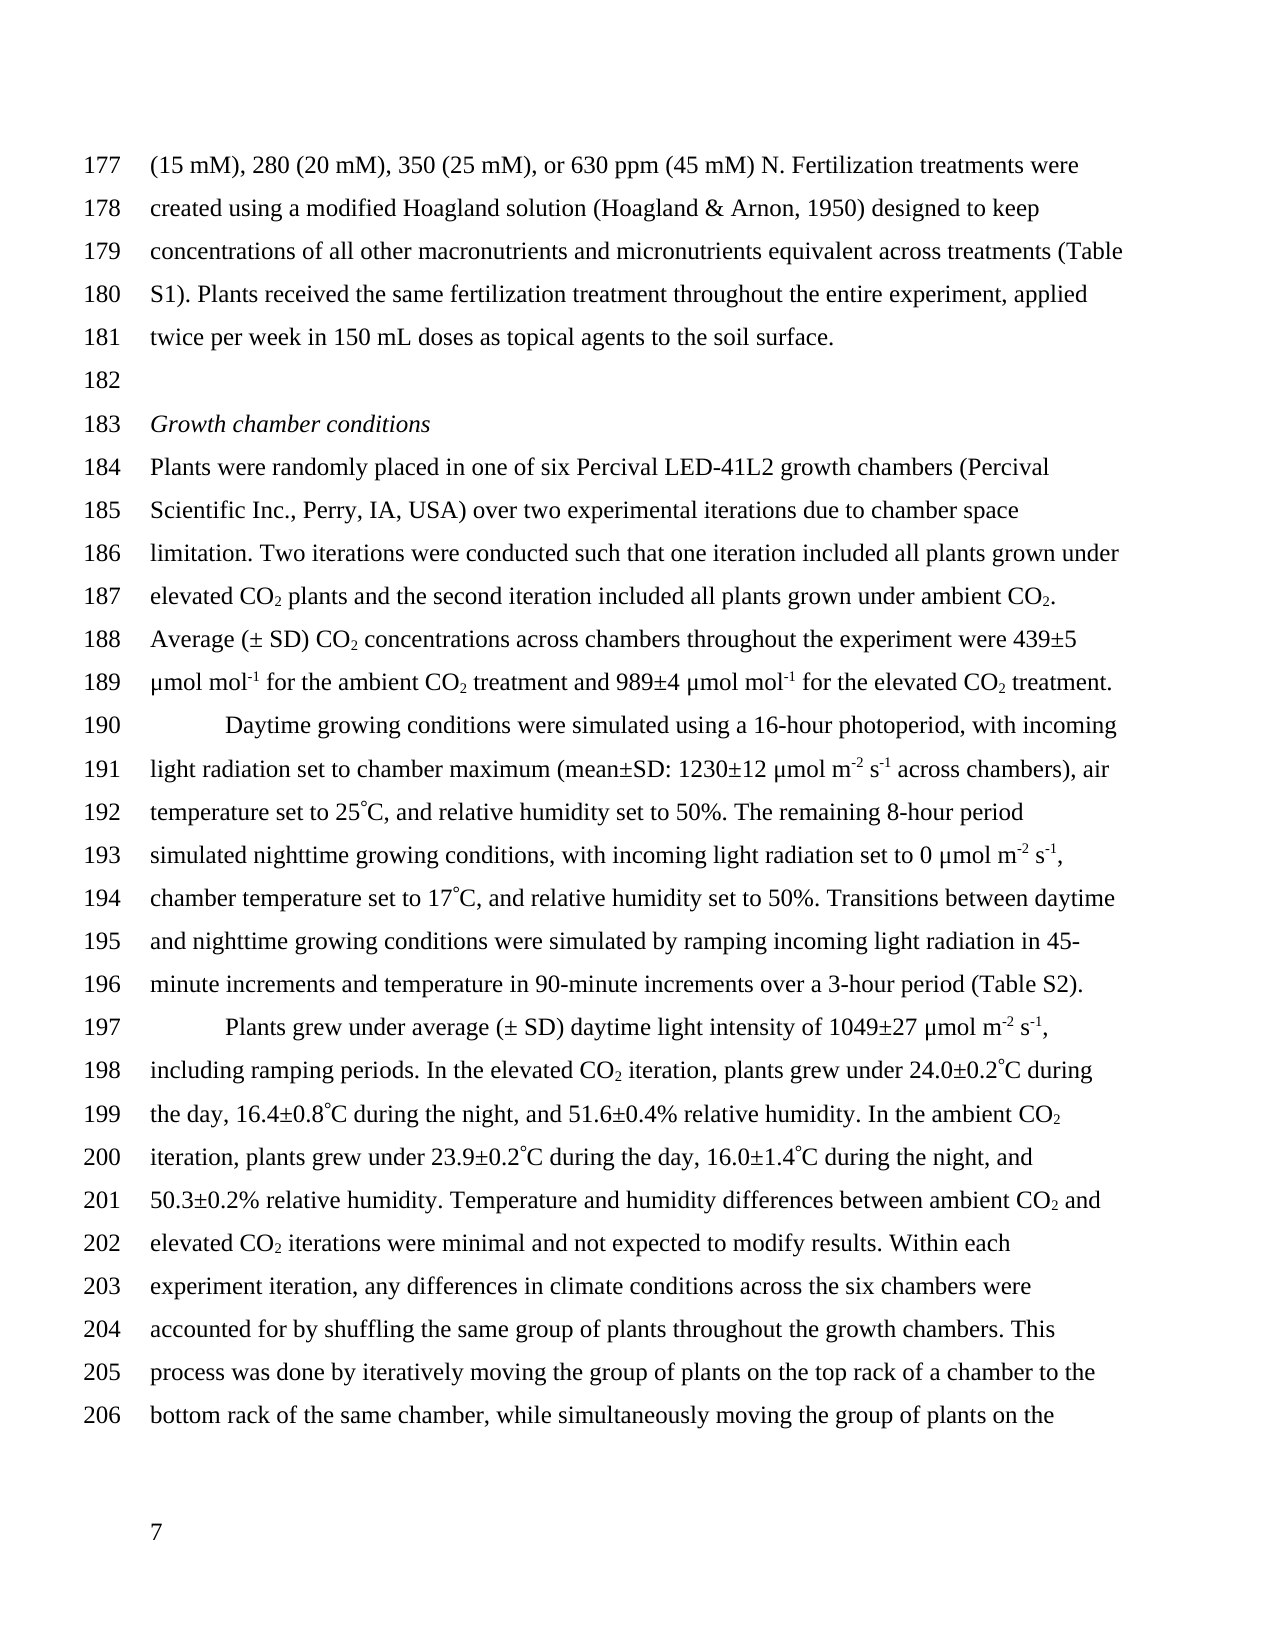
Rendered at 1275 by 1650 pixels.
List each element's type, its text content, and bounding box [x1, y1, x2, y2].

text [150, 150, 1125, 351]
text Plants were randomly placed in one of six Percival LED-41L2 growth chambers (Percival Scientific Inc., Perry, IA, USA) over two experimental iterations due to chamber space limitation. Two iterations were conducted such that one iteration included all plants grown under elevated CO2 plants and the second iteration included all plants grown under ambient CO2. Average (± SD) CO2 concentrations across chambers throughout the experiment were 439±5 μmol mol-1 for the ambient CO2 treatment and 989±4 μmol mol-1 for the elevated CO2 treatment. [150, 452, 1125, 696]
text Growth chamber conditions [150, 409, 1125, 437]
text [150, 1012, 1125, 1429]
text Daytime growing conditions were simulated using a 16-hour photoperiod, with incoming light radiation set to chamber maximum (mean±SD: 1230±12 μmol m-2 s-1 across chambers), air temperature set to 25C, and relative humidity set to 50%. The remaining 8-hour period simulated nighttime growing conditions, with incoming light radiation set to 0 μmol m-2 s-1, chamber temperature set to 17C, and relative humidity set to 50%. Transitions between daytime and nighttime growing conditions were simulated by ramping incoming light radiation in 45-minute increments and temperature in 90-minute increments over a 3-hour period (Table S2). [150, 711, 1125, 998]
